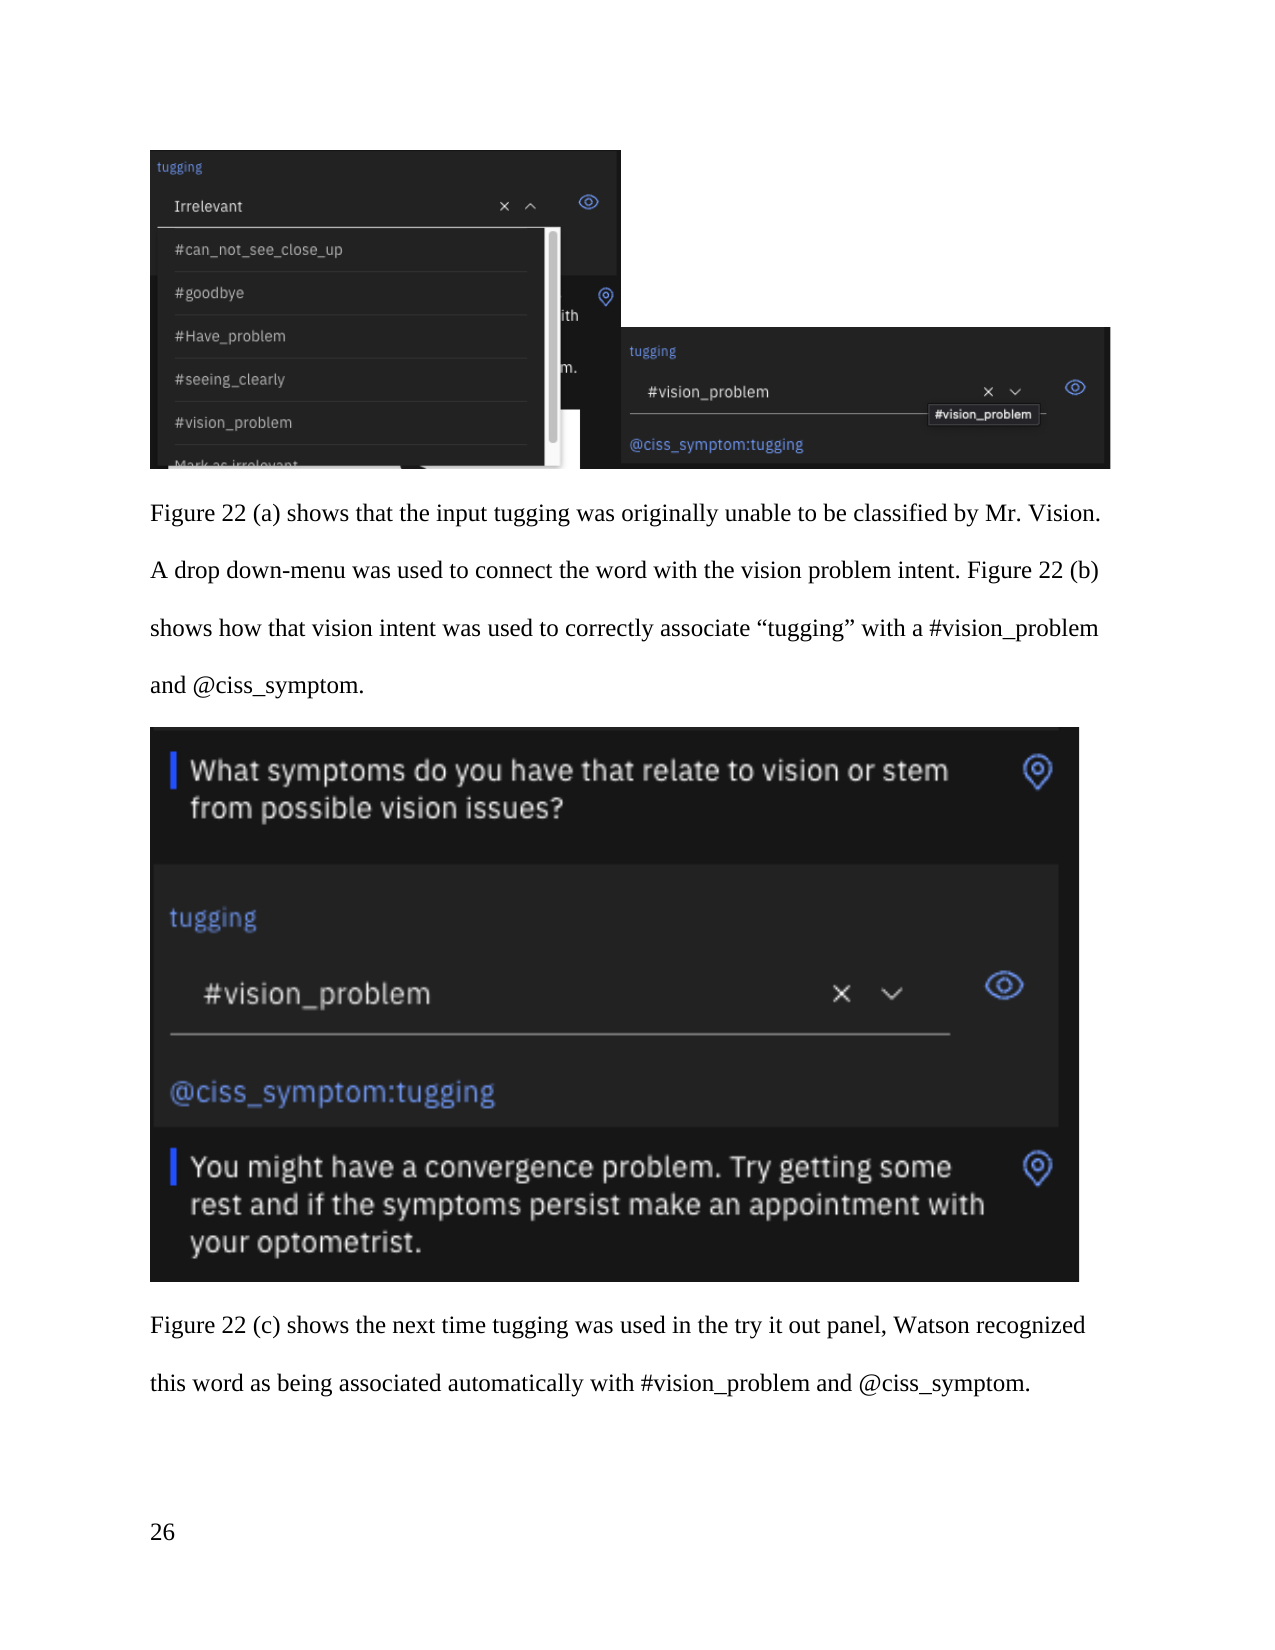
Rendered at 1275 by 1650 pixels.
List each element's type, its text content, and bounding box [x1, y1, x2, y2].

text Figure 22 (c) shows the next time tugging was used in the try it out panel, Watson recognized this word as being associated automatically with #vision_problem and @ciss_symptom. [150, 1311, 1125, 1397]
picture [150, 150, 1111, 469]
text Figure 22 (a) shows that the input tugging was originally unable to be classified by Mr. Vision. A drop down-menu was used to connect the word with the vision problem intent. Figure 22 (b) shows how that vision intent was used to correctly associate “tugging” with a #vision_problem and @ciss_symptom. [150, 498, 1125, 699]
picture [150, 727, 1080, 1282]
